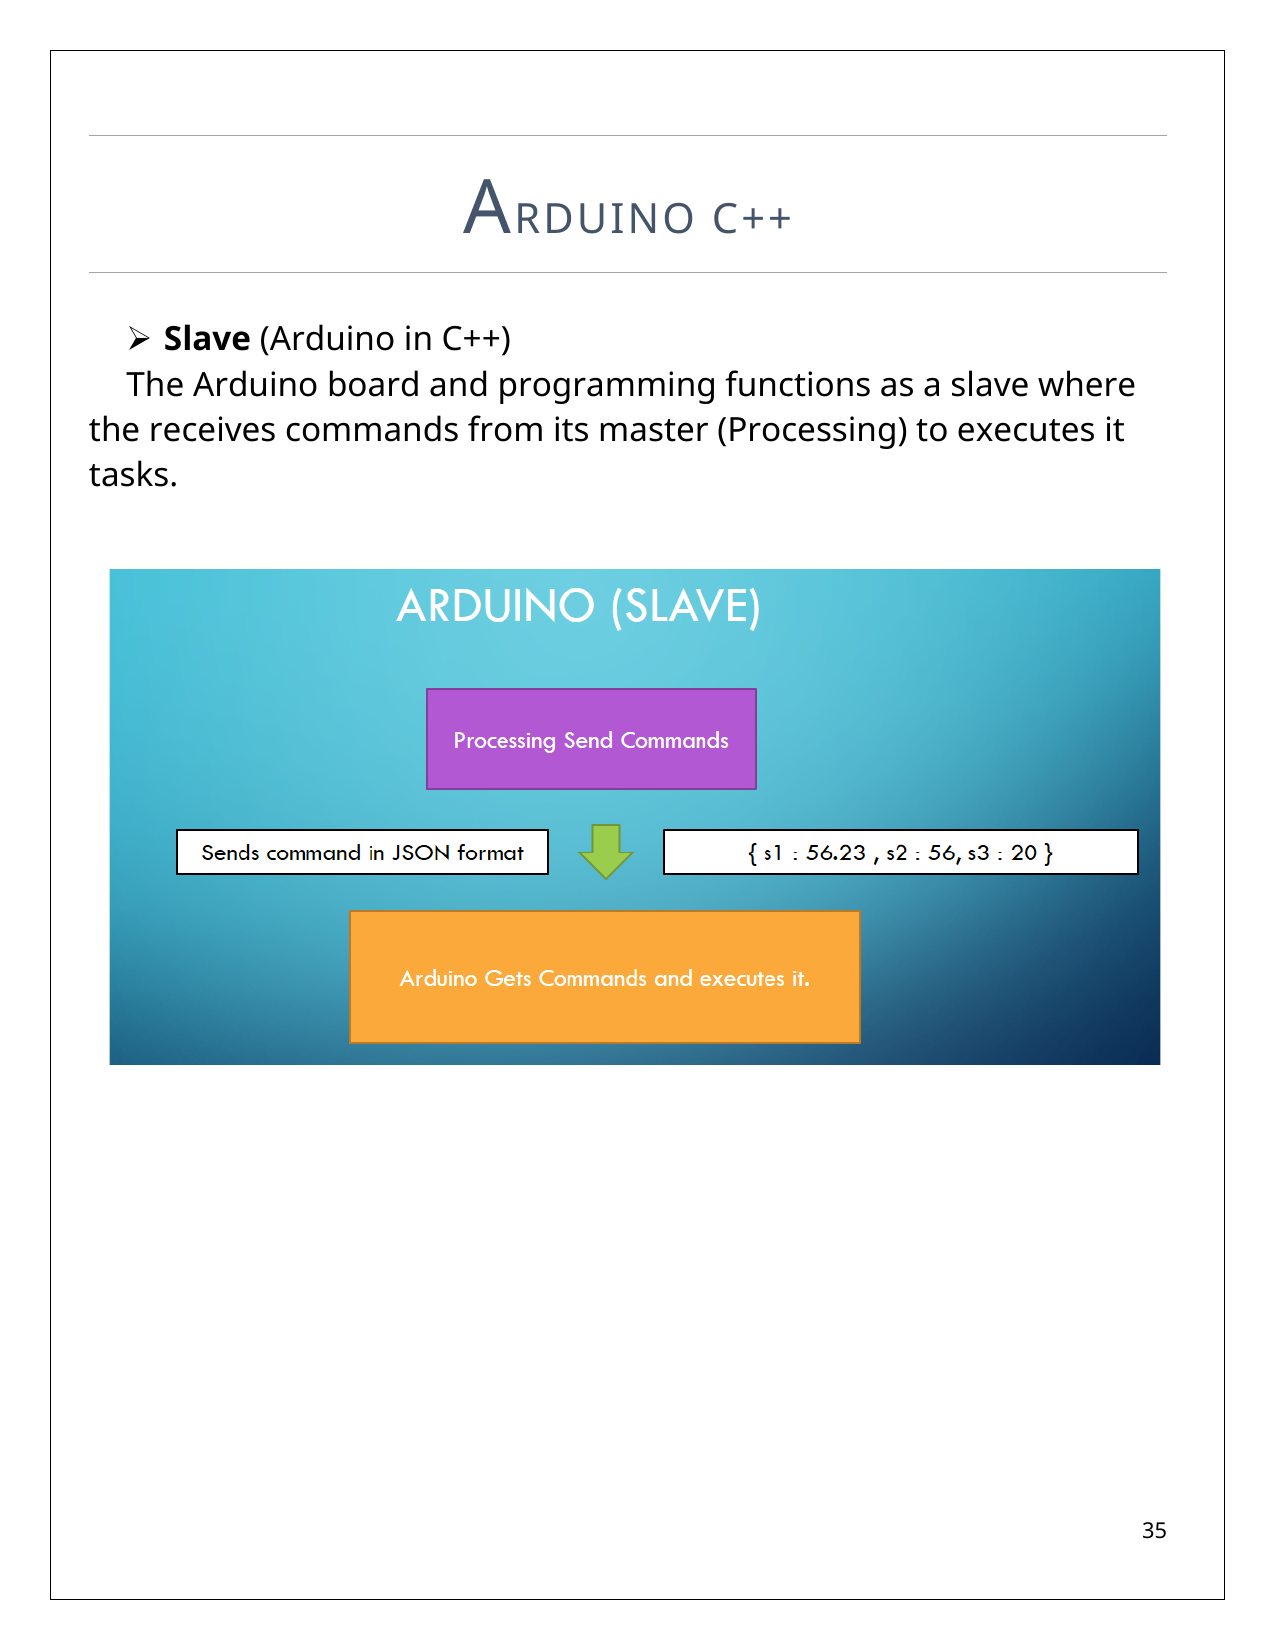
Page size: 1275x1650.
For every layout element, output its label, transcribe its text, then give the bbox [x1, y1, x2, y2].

list Slave (Arduino in C++) [126, 315, 1167, 360]
list The Arduino board and programming functions as a slave where the receives commands from its master (Processing) to executes it tasks. [89, 360, 1167, 497]
title Arduino C++ [89, 136, 1167, 272]
picture [109, 569, 1161, 1065]
